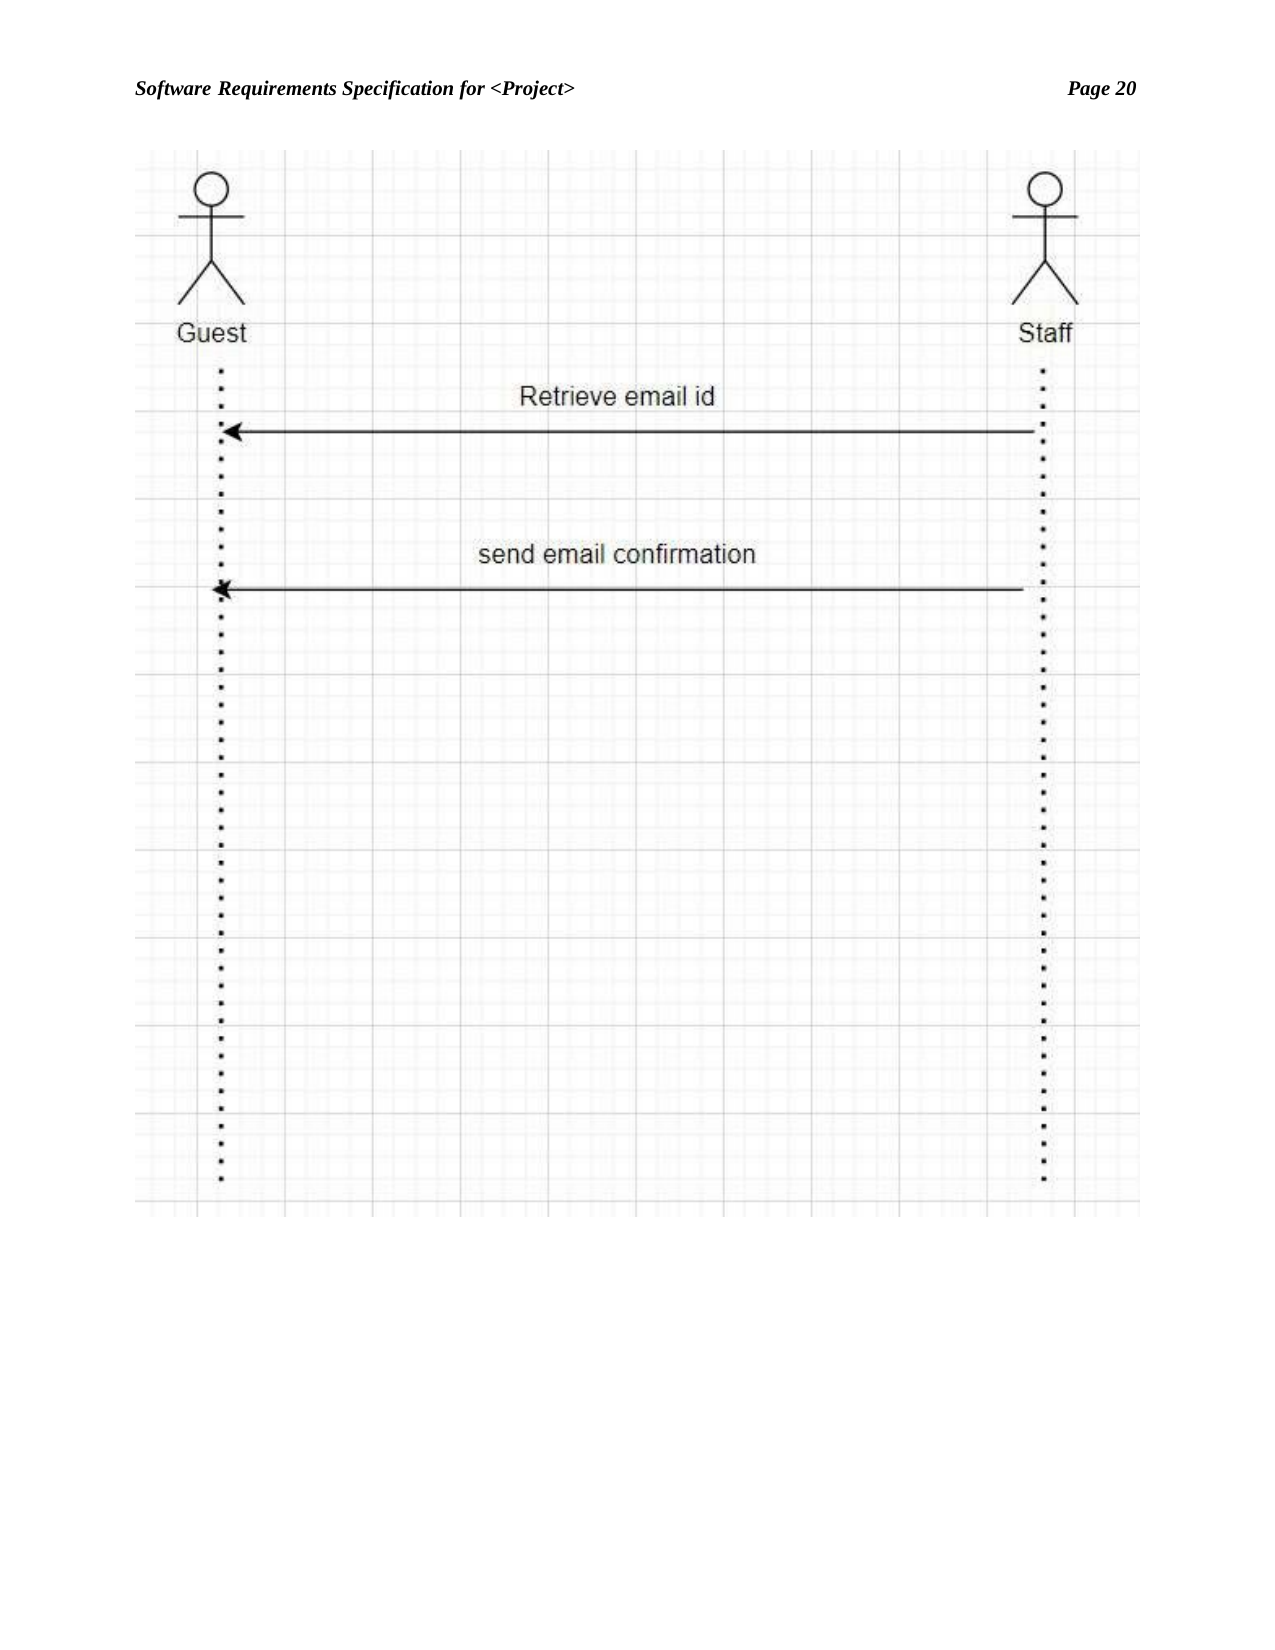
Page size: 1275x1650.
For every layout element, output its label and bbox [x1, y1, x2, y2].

picture [135, 150, 1140, 1217]
